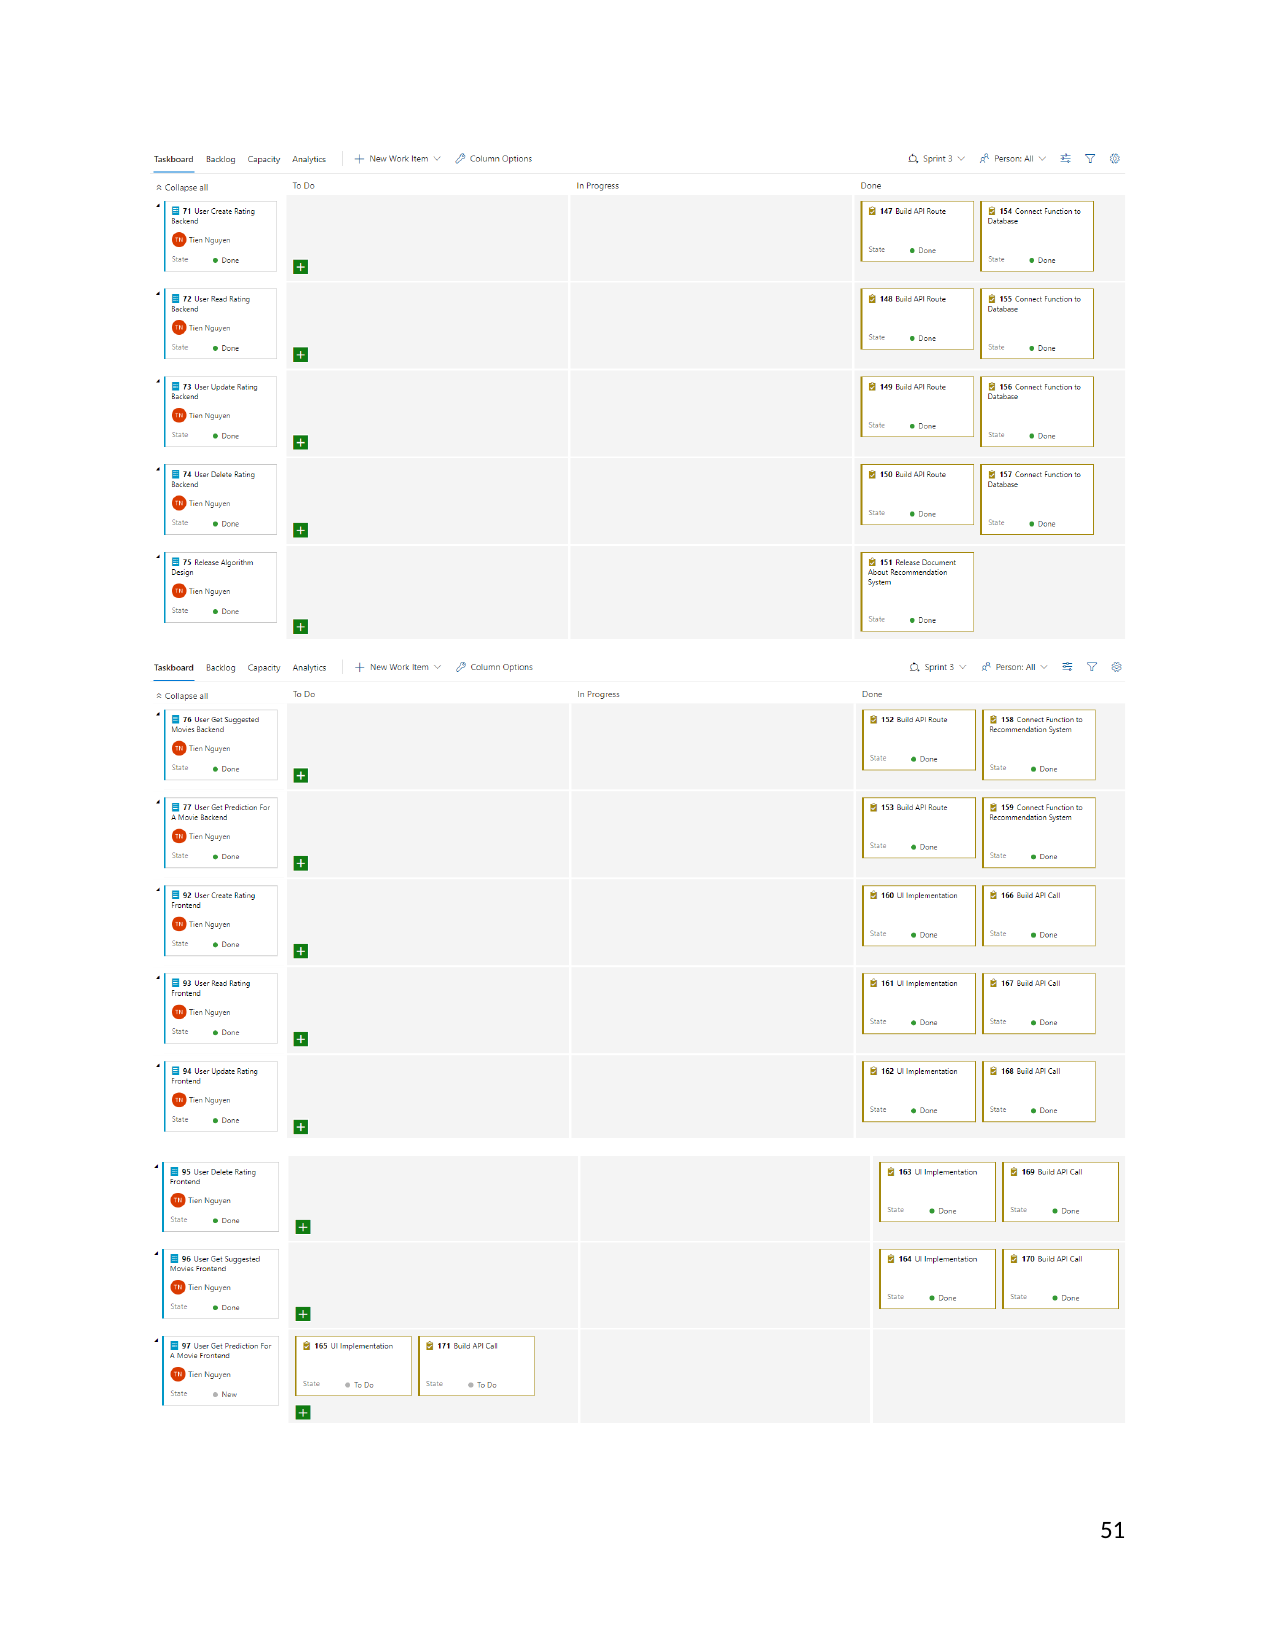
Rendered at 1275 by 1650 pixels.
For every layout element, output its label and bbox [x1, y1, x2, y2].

picture [150, 150, 1125, 639]
picture [150, 1156, 1125, 1423]
picture [150, 658, 1125, 1138]
